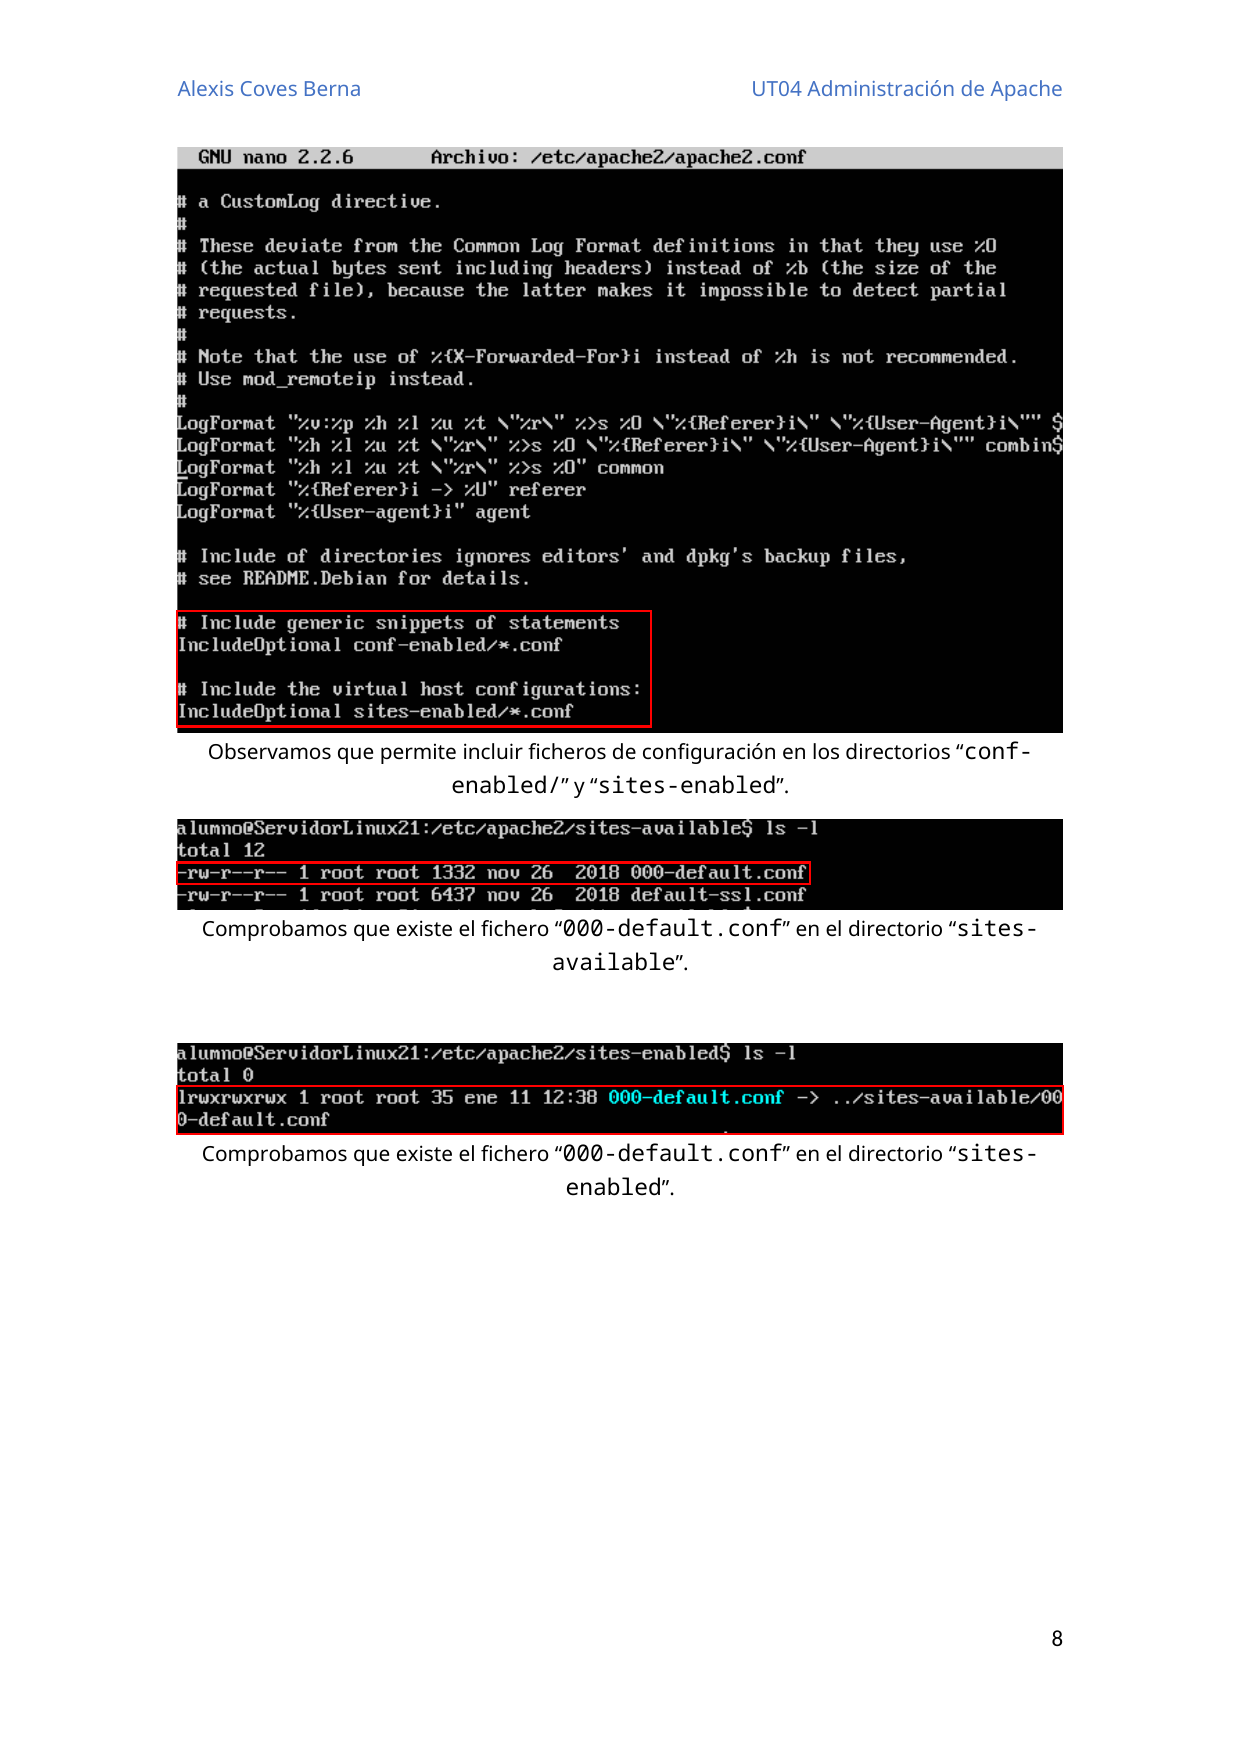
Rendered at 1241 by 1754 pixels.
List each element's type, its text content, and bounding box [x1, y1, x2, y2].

picture [177, 1043, 1063, 1085]
picture [178, 864, 809, 883]
text Comprobamos que existe el fichero “000-default.conf” en el directorio “sites-enabled”. [177, 1135, 1063, 1202]
picture [177, 147, 1063, 733]
text Observamos que permite incluir ficheros de configuración en los directorios “conf-enabled/” y “sites-enabled”. [177, 733, 1063, 800]
picture [177, 819, 1063, 910]
picture [178, 1087, 1062, 1133]
text Comprobamos que existe el fichero “000-default.conf” en el directorio “sites-available”. [177, 910, 1063, 977]
picture [178, 612, 650, 725]
